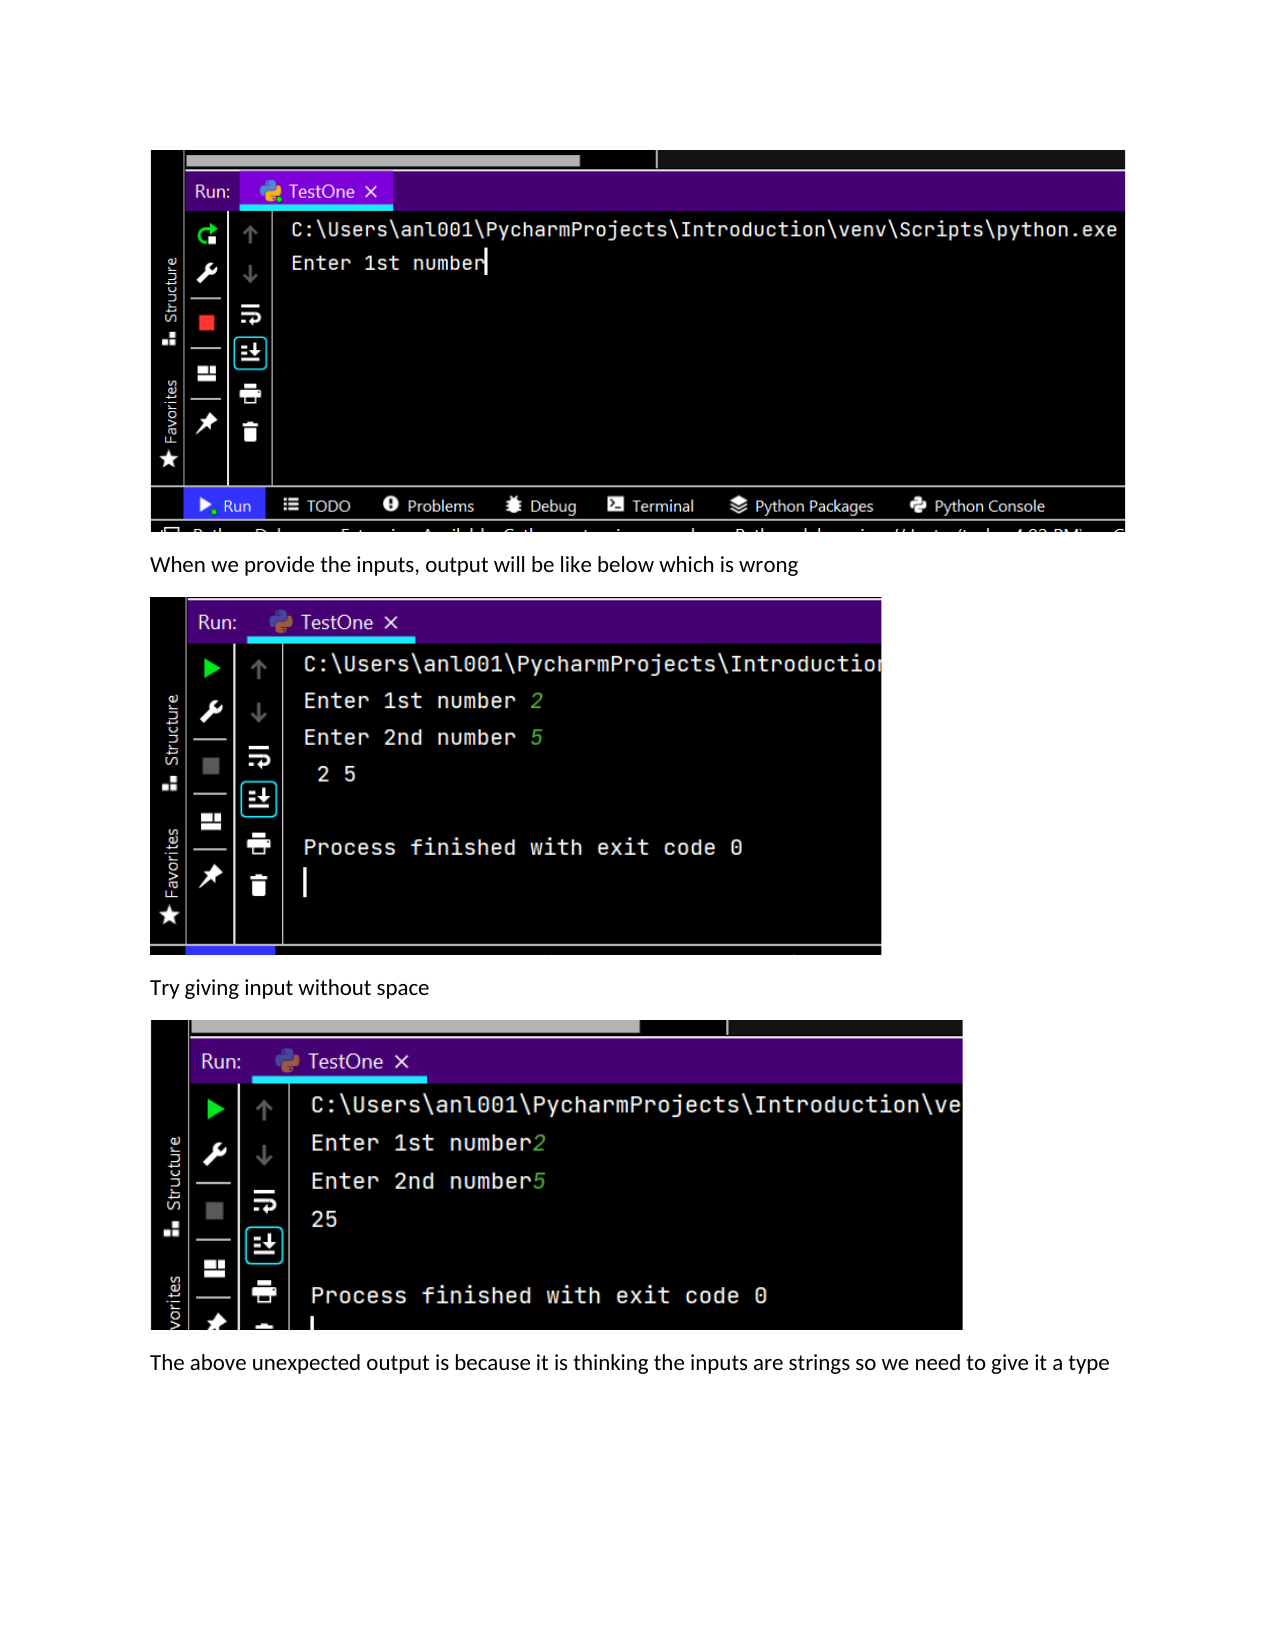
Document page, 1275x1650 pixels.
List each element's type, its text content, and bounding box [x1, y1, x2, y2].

picture [150, 1020, 963, 1330]
picture [150, 150, 1125, 532]
text When we provide the inputs, output will be like below which is wrong [150, 551, 1125, 578]
text Try giving input without space [150, 973, 1125, 1002]
picture [150, 597, 882, 955]
text The above unexpected output is because it is thinking the inputs are strings so we need to give it a type [150, 1348, 1125, 1377]
